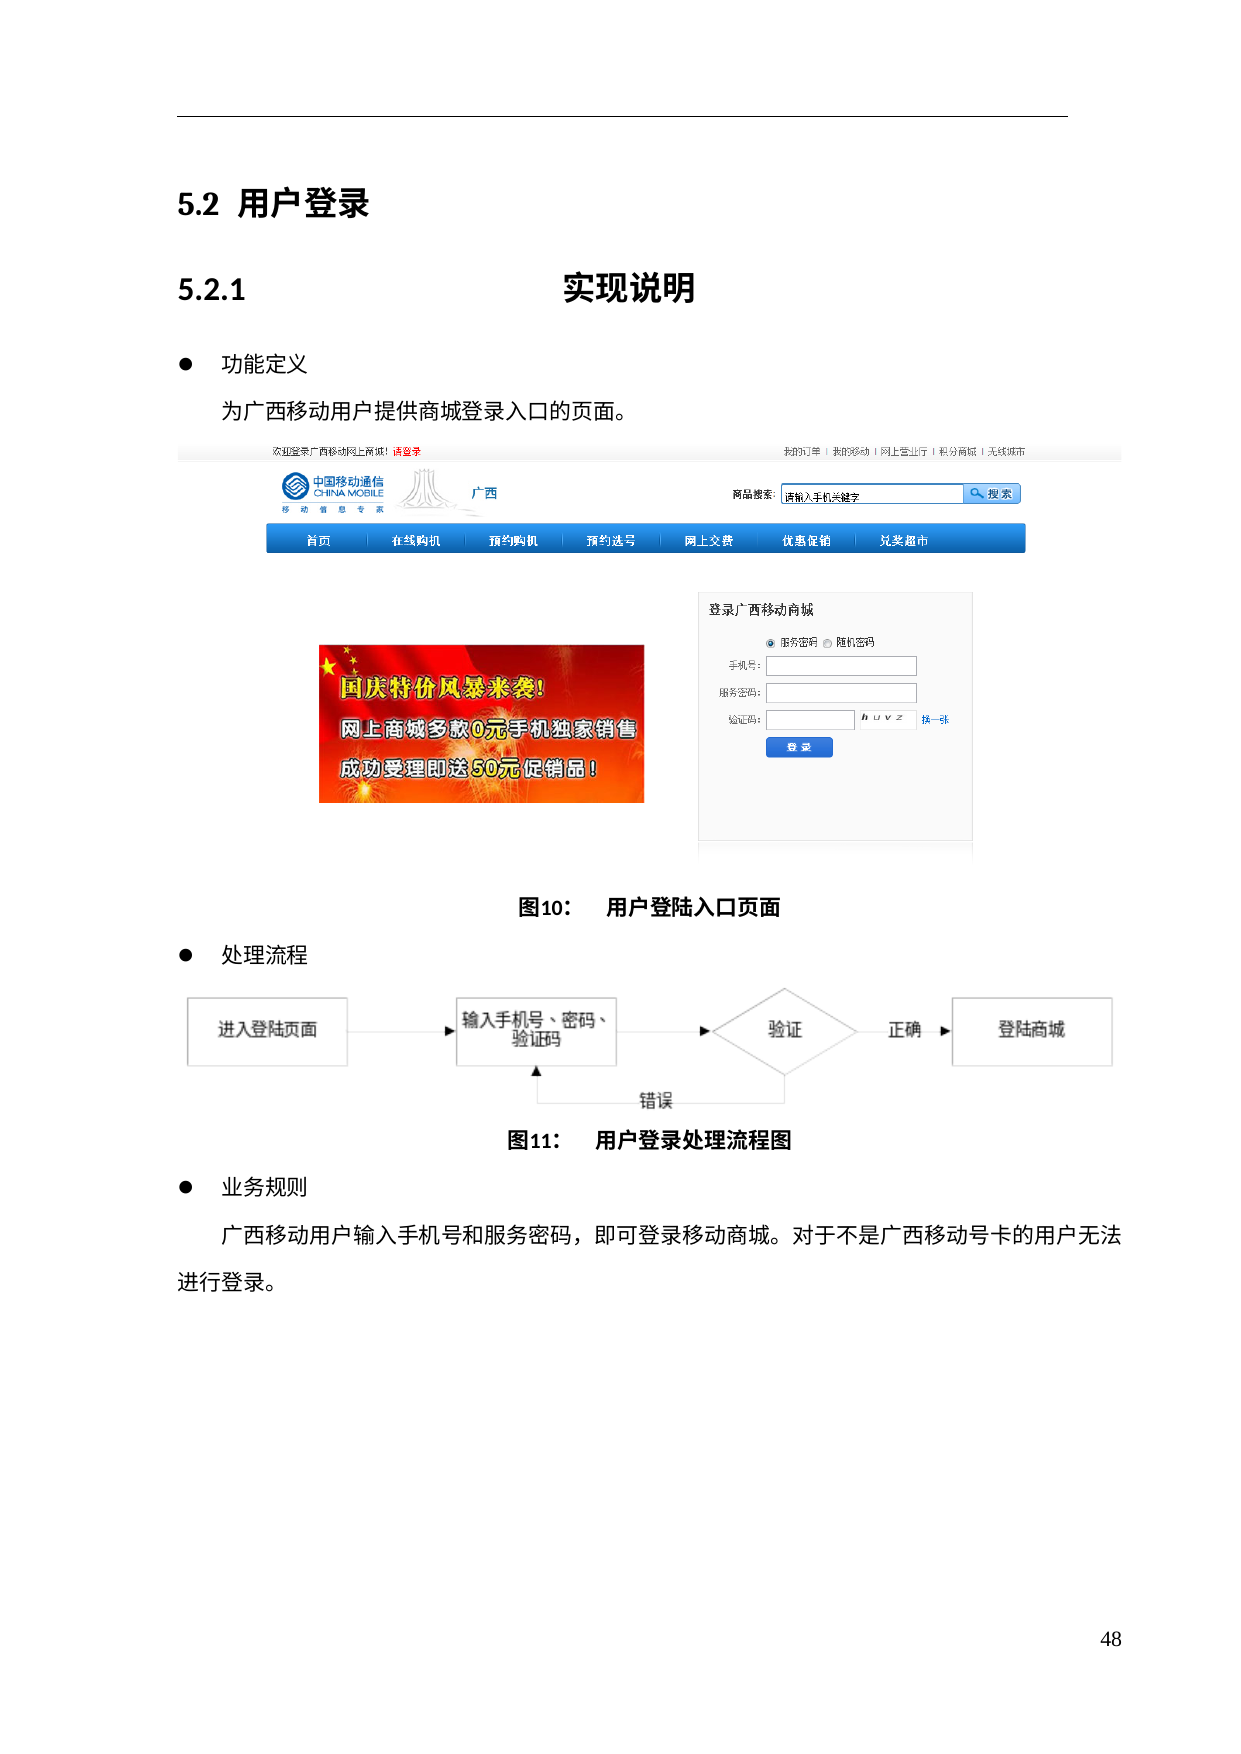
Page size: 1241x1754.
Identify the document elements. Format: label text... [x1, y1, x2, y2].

text 用户登录处理流程图 [177, 1123, 1122, 1154]
text 用户登陆入口页面 [177, 891, 1122, 922]
list 处理流程 [177, 938, 1122, 969]
picture [177, 441, 1122, 891]
text 广西移动用户输入手机号和服务密码，即可登录移动商城。对于不是广西移动号卡的用户无法进行登录。 [177, 1218, 1122, 1297]
list 功能定义 [177, 347, 1122, 378]
subtitle 用户登录 [177, 177, 1122, 225]
text 为广西移动用户提供商城登录入口的页面。 [177, 394, 1122, 426]
subtitle 实现说明 [177, 262, 1122, 310]
list 业务规则 [177, 1170, 1122, 1202]
